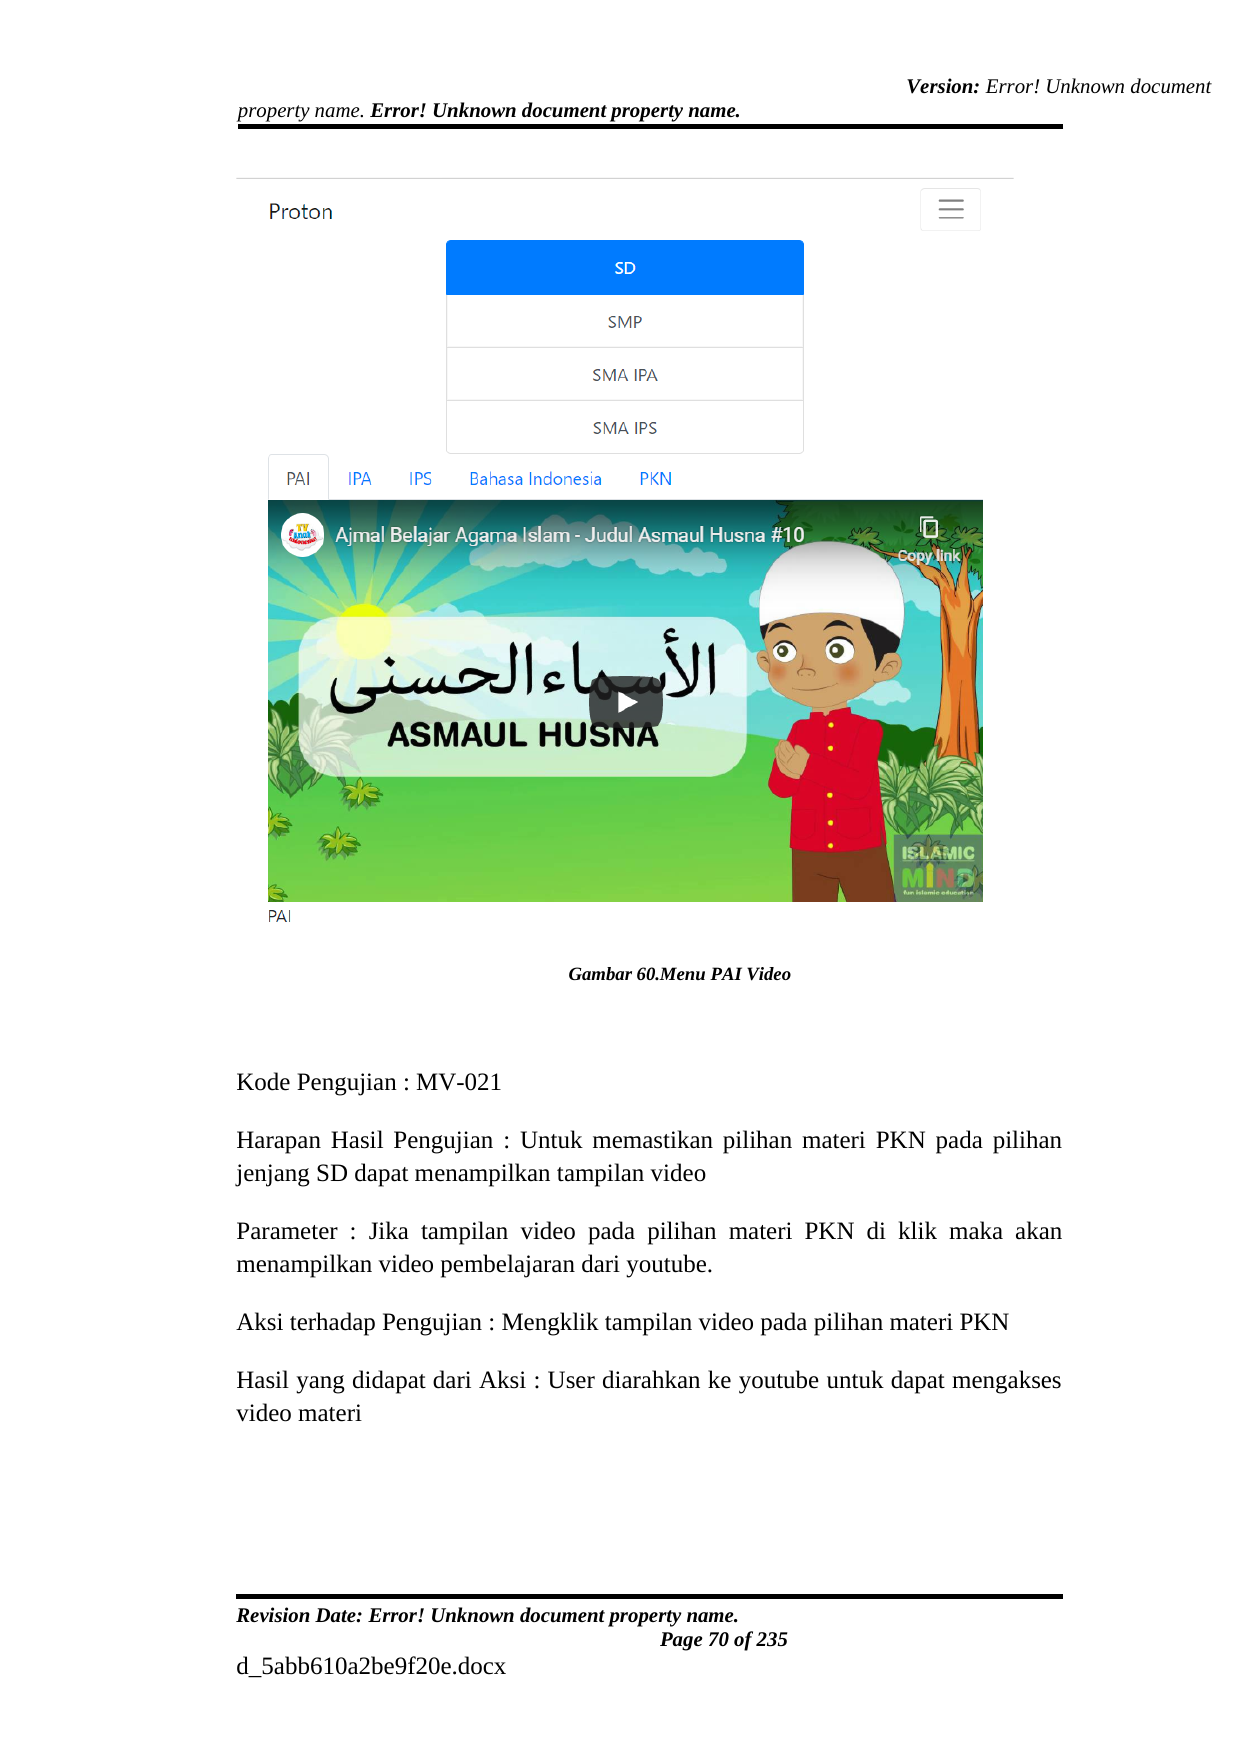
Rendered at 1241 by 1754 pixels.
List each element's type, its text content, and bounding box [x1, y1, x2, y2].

text Gambar 60.Menu PAI Video [296, 963, 1063, 984]
picture [236, 177, 1014, 934]
text Kode Pengujian : MV-021 [236, 1067, 1063, 1096]
text Aksi terhadap Pengujian : Mengklik tampilan video pada pilihan materi PKN [236, 1307, 1063, 1336]
text Parameter : Jika tampilan video pada pilihan materi PKN di klik maka akan menampilkan video pembelajaran dari youtube. [236, 1216, 1063, 1278]
text Harapan Hasil Pengujian : Untuk memastikan pilihan materi PKN pada pilihan jenjang SD dapat menampilkan tampilan video [236, 1125, 1063, 1187]
text Hasil yang didapat dari Aksi : User diarahkan ke youtube untuk dapat mengakses video materi [236, 1366, 1063, 1427]
